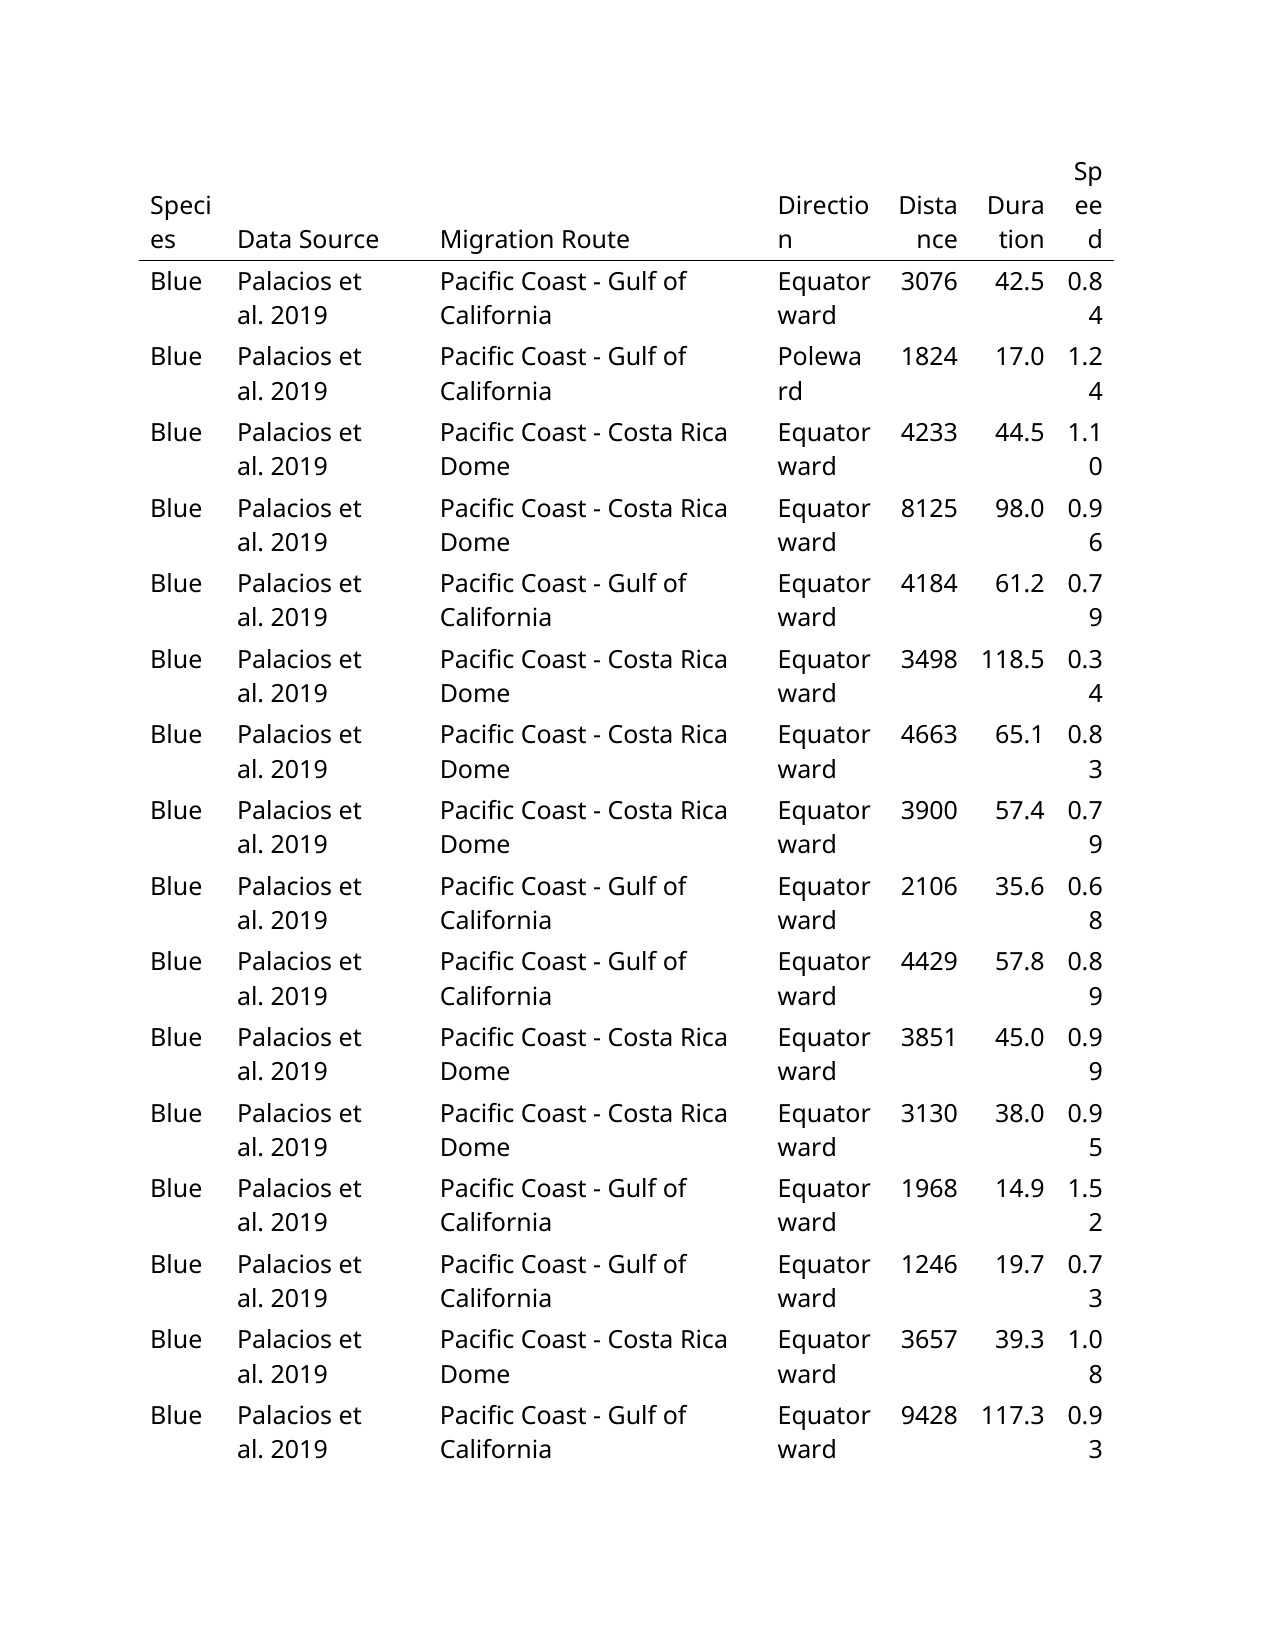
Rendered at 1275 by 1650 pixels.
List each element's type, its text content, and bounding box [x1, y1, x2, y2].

table_cell Blue [139, 940, 226, 1016]
table_cell Palacios et al. 2019 [226, 1016, 428, 1092]
table_cell Pacific Coast - Costa Rica Dome [428, 1092, 766, 1167]
table_header Distance [882, 150, 969, 260]
table_cell Blue [139, 487, 226, 562]
table_cell Palacios et al. 2019 [226, 1394, 428, 1470]
table_header Direction [766, 150, 882, 260]
table_cell Palacios et al. 2019 [226, 638, 428, 713]
table_cell 4429 [882, 940, 969, 1016]
table_cell 0.68 [1056, 865, 1114, 940]
table_cell Pacific Coast - Gulf of California [428, 1394, 766, 1470]
table_cell Pacific Coast - Gulf of California [428, 865, 766, 940]
table_cell 1.52 [1056, 1167, 1114, 1243]
table_cell 0.96 [1056, 487, 1114, 562]
table_cell Equatorward [766, 1243, 882, 1318]
table_cell Pacific Coast - Costa Rica Dome [428, 789, 766, 865]
table_cell Blue [139, 335, 226, 411]
table_cell Pacific Coast - Gulf of California [428, 940, 766, 1016]
table_cell Palacios et al. 2019 [226, 940, 428, 1016]
table_cell Pacific Coast - Costa Rica Dome [428, 638, 766, 713]
table_cell 1.10 [1056, 411, 1114, 487]
table_cell 3851 [882, 1016, 969, 1092]
table_cell 3498 [882, 638, 969, 713]
table_cell 0.93 [1056, 1394, 1114, 1470]
table_cell 0.79 [1056, 789, 1114, 865]
table_cell 42.5 [969, 261, 1056, 335]
table_cell Blue [139, 1167, 226, 1243]
table_cell Palacios et al. 2019 [226, 487, 428, 562]
table_cell Blue [139, 562, 226, 638]
table_cell Blue [139, 865, 226, 940]
table_cell 14.9 [969, 1167, 1056, 1243]
table_cell 8125 [882, 487, 969, 562]
table_cell 4233 [882, 411, 969, 487]
table_cell 1824 [882, 335, 969, 411]
table_cell 35.6 [969, 865, 1056, 940]
table_cell 17.0 [969, 335, 1056, 411]
table_cell 1246 [882, 1243, 969, 1318]
table_cell 38.0 [969, 1092, 1056, 1167]
table_cell Blue [139, 1319, 226, 1394]
table_cell Equatorward [766, 1319, 882, 1394]
table_cell 65.1 [969, 714, 1056, 789]
table_cell Equatorward [766, 1016, 882, 1092]
table_cell 118.5 [969, 638, 1056, 713]
table_cell Pacific Coast - Gulf of California [428, 335, 766, 411]
table_cell Blue [139, 1092, 226, 1167]
table_cell Blue [139, 714, 226, 789]
table_cell 1.24 [1056, 335, 1114, 411]
table_cell Blue [139, 1394, 226, 1470]
table_header Duration [969, 150, 1056, 260]
table_cell 117.3 [969, 1394, 1056, 1470]
table_cell Palacios et al. 2019 [226, 714, 428, 789]
table_cell Pacific Coast - Costa Rica Dome [428, 411, 766, 487]
table_cell 0.84 [1056, 261, 1114, 335]
table_header Migration Route [428, 150, 766, 260]
table_cell Palacios et al. 2019 [226, 865, 428, 940]
table_cell Equatorward [766, 562, 882, 638]
table_cell Palacios et al. 2019 [226, 1167, 428, 1243]
table_cell Palacios et al. 2019 [226, 1319, 428, 1394]
table_cell 57.4 [969, 789, 1056, 865]
table_cell Palacios et al. 2019 [226, 789, 428, 865]
table_cell Pacific Coast - Costa Rica Dome [428, 1319, 766, 1394]
table_cell Equatorward [766, 1394, 882, 1470]
table_cell 39.3 [969, 1319, 1056, 1394]
table_cell Blue [139, 1016, 226, 1092]
table_cell Palacios et al. 2019 [226, 1243, 428, 1318]
table_header Speed [1056, 150, 1114, 260]
table_cell Blue [139, 1243, 226, 1318]
table_cell Pacific Coast - Gulf of California [428, 261, 766, 335]
table_cell 1.08 [1056, 1319, 1114, 1394]
table_cell Palacios et al. 2019 [226, 335, 428, 411]
table_cell Equatorward [766, 865, 882, 940]
table_cell Equatorward [766, 487, 882, 562]
table_cell Blue [139, 411, 226, 487]
table_cell 0.73 [1056, 1243, 1114, 1318]
table_cell 1968 [882, 1167, 969, 1243]
table_cell Pacific Coast - Gulf of California [428, 562, 766, 638]
table_cell Equatorward [766, 714, 882, 789]
table_cell 19.7 [969, 1243, 1056, 1318]
table_cell 0.83 [1056, 714, 1114, 789]
table_cell 44.5 [969, 411, 1056, 487]
table_cell 3076 [882, 261, 969, 335]
table_cell 61.2 [969, 562, 1056, 638]
table_cell 45.0 [969, 1016, 1056, 1092]
table_cell Equatorward [766, 1167, 882, 1243]
table_cell Blue [139, 261, 226, 335]
table_cell 2106 [882, 865, 969, 940]
table_cell 0.34 [1056, 638, 1114, 713]
table_cell Palacios et al. 2019 [226, 411, 428, 487]
table_cell 0.95 [1056, 1092, 1114, 1167]
table_cell Equatorward [766, 411, 882, 487]
table_cell Equatorward [766, 261, 882, 335]
table_cell 0.89 [1056, 940, 1114, 1016]
table_cell 4184 [882, 562, 969, 638]
table_cell 0.79 [1056, 562, 1114, 638]
table_cell Pacific Coast - Costa Rica Dome [428, 487, 766, 562]
table_cell 4663 [882, 714, 969, 789]
table_cell Palacios et al. 2019 [226, 562, 428, 638]
table_cell 98.0 [969, 487, 1056, 562]
table_cell Blue [139, 789, 226, 865]
table_cell Equatorward [766, 1092, 882, 1167]
table_cell Equatorward [766, 789, 882, 865]
table_cell Poleward [766, 335, 882, 411]
table_cell 3657 [882, 1319, 969, 1394]
table_cell Pacific Coast - Costa Rica Dome [428, 1016, 766, 1092]
table_cell 9428 [882, 1394, 969, 1470]
table_cell 3130 [882, 1092, 969, 1167]
table_cell Blue [139, 638, 226, 713]
table_header Species [139, 150, 226, 260]
table_header Data Source [226, 150, 428, 260]
table_cell 0.99 [1056, 1016, 1114, 1092]
table_cell 57.8 [969, 940, 1056, 1016]
table_cell Equatorward [766, 638, 882, 713]
table_cell Pacific Coast - Gulf of California [428, 1167, 766, 1243]
table_cell Palacios et al. 2019 [226, 1092, 428, 1167]
table_cell 3900 [882, 789, 969, 865]
table_cell Equatorward [766, 940, 882, 1016]
table_cell Pacific Coast - Costa Rica Dome [428, 714, 766, 789]
table_cell Palacios et al. 2019 [226, 261, 428, 335]
table_cell Pacific Coast - Gulf of California [428, 1243, 766, 1318]
